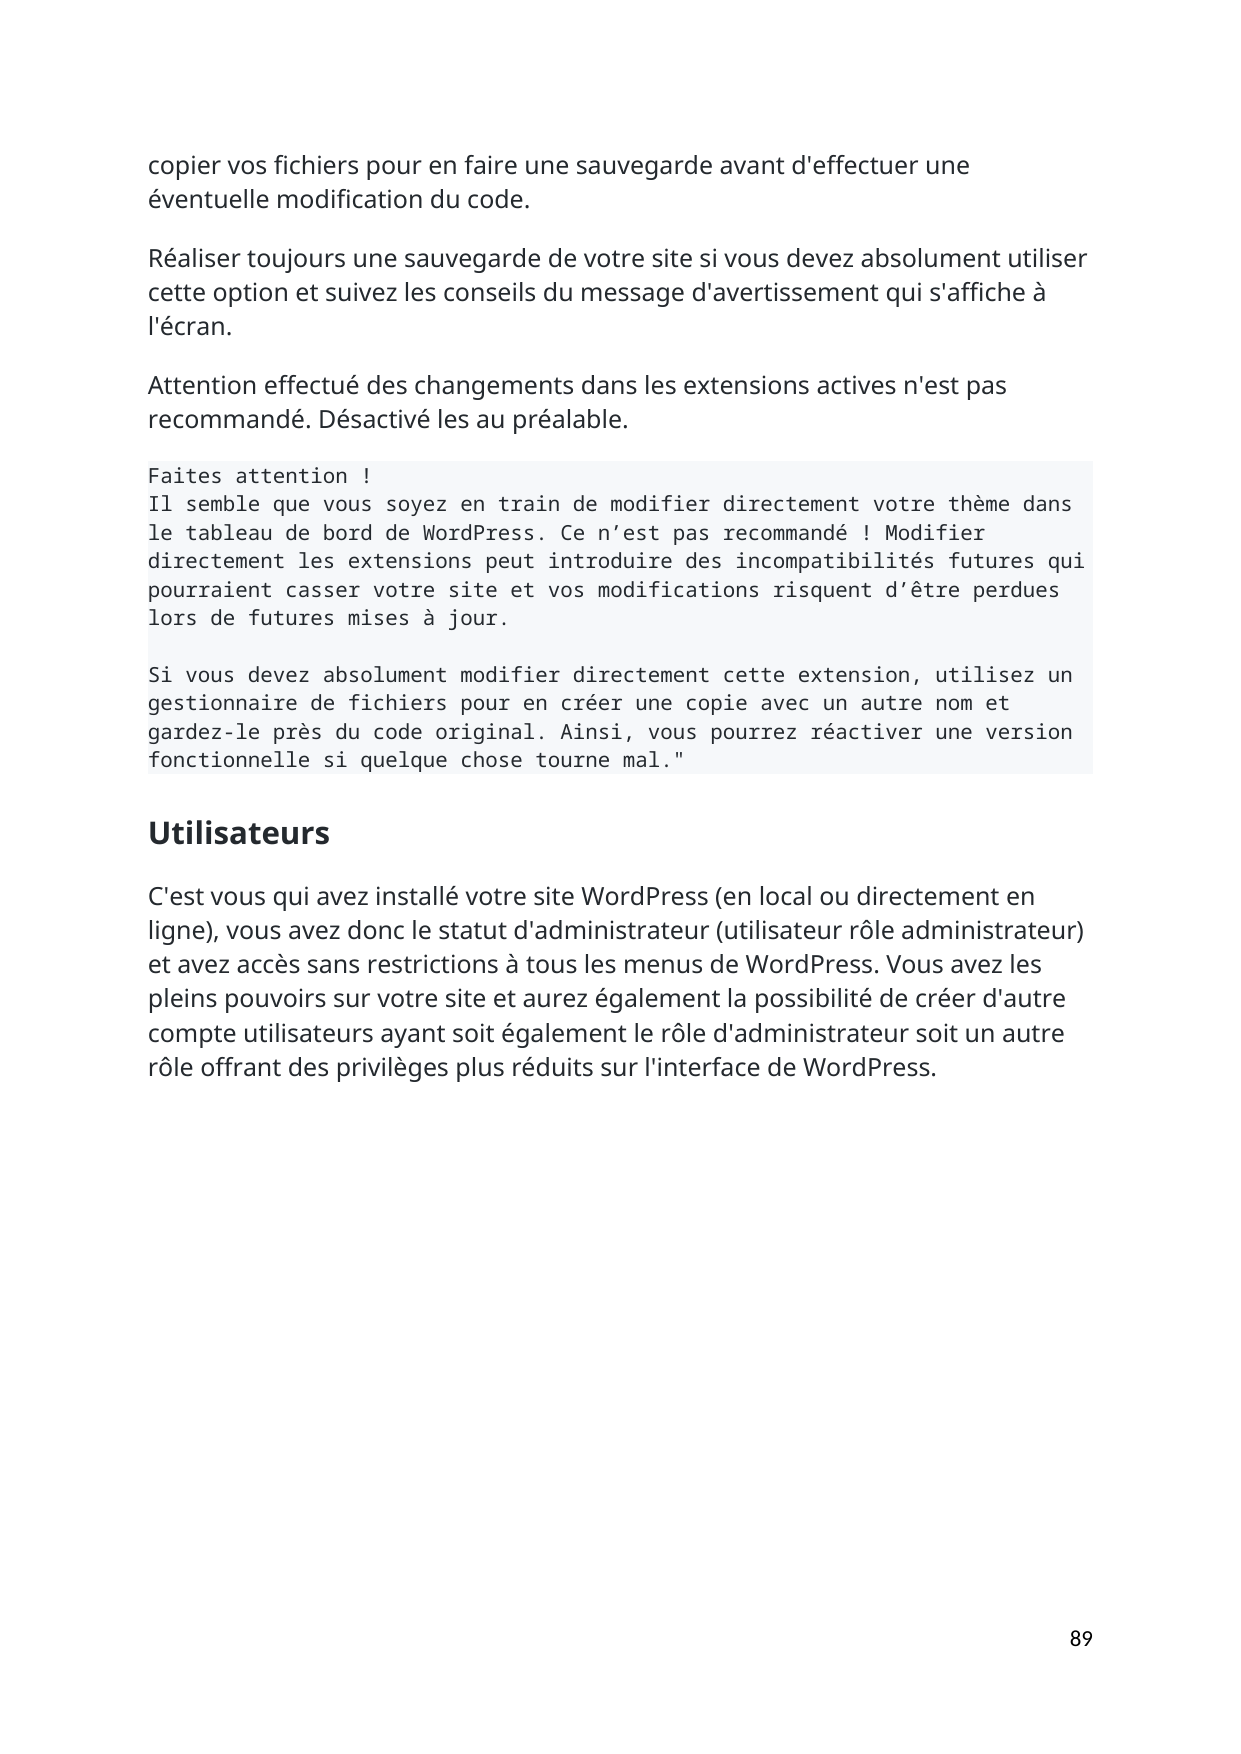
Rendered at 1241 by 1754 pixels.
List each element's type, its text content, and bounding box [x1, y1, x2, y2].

text Faites attention ! [148, 461, 1093, 489]
text Utilisateurs [148, 811, 1093, 854]
text Si vous devez absolument modifier directement cette extension, utilisez un gestionnaire de fichiers pour en créer une copie avec un autre nom et gardez-le près du code original. Ainsi, vous pourrez réactiver une version fonctionnelle si quelque chose tourne mal." [148, 660, 1093, 774]
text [148, 148, 1093, 216]
text C'est vous qui avez installé votre site WordPress (en local ou directement en ligne), vous avez donc le statut d'administrateur (utilisateur rôle administrateur) et avez accès sans restrictions à tous les menus de WordPress. Vous avez les pleins pouvoirs sur votre site et aurez également la possibilité de créer d'autre compte utilisateurs ayant soit également le rôle d'administrateur soit un autre rôle offrant des privilèges plus réduits sur l'interface de WordPress. [148, 879, 1093, 1083]
text Réaliser toujours une sauvegarde de votre site si vous devez absolument utiliser cette option et suivez les conseils du message d'avertissement qui s'affiche à l'écran. [148, 241, 1093, 343]
text Attention effectué des changements dans les extensions actives n'est pas recommandé. Désactivé les au préalable. [148, 368, 1093, 436]
text Il semble que vous soyez en train de modifier directement votre thème dans le tableau de bord de WordPress. Ce n’est pas recommandé ! Modifier directement les extensions peut introduire des incompatibilités futures qui pourraient casser votre site et vos modifications risquent d’être perdues lors de futures mises à jour. [148, 489, 1093, 632]
